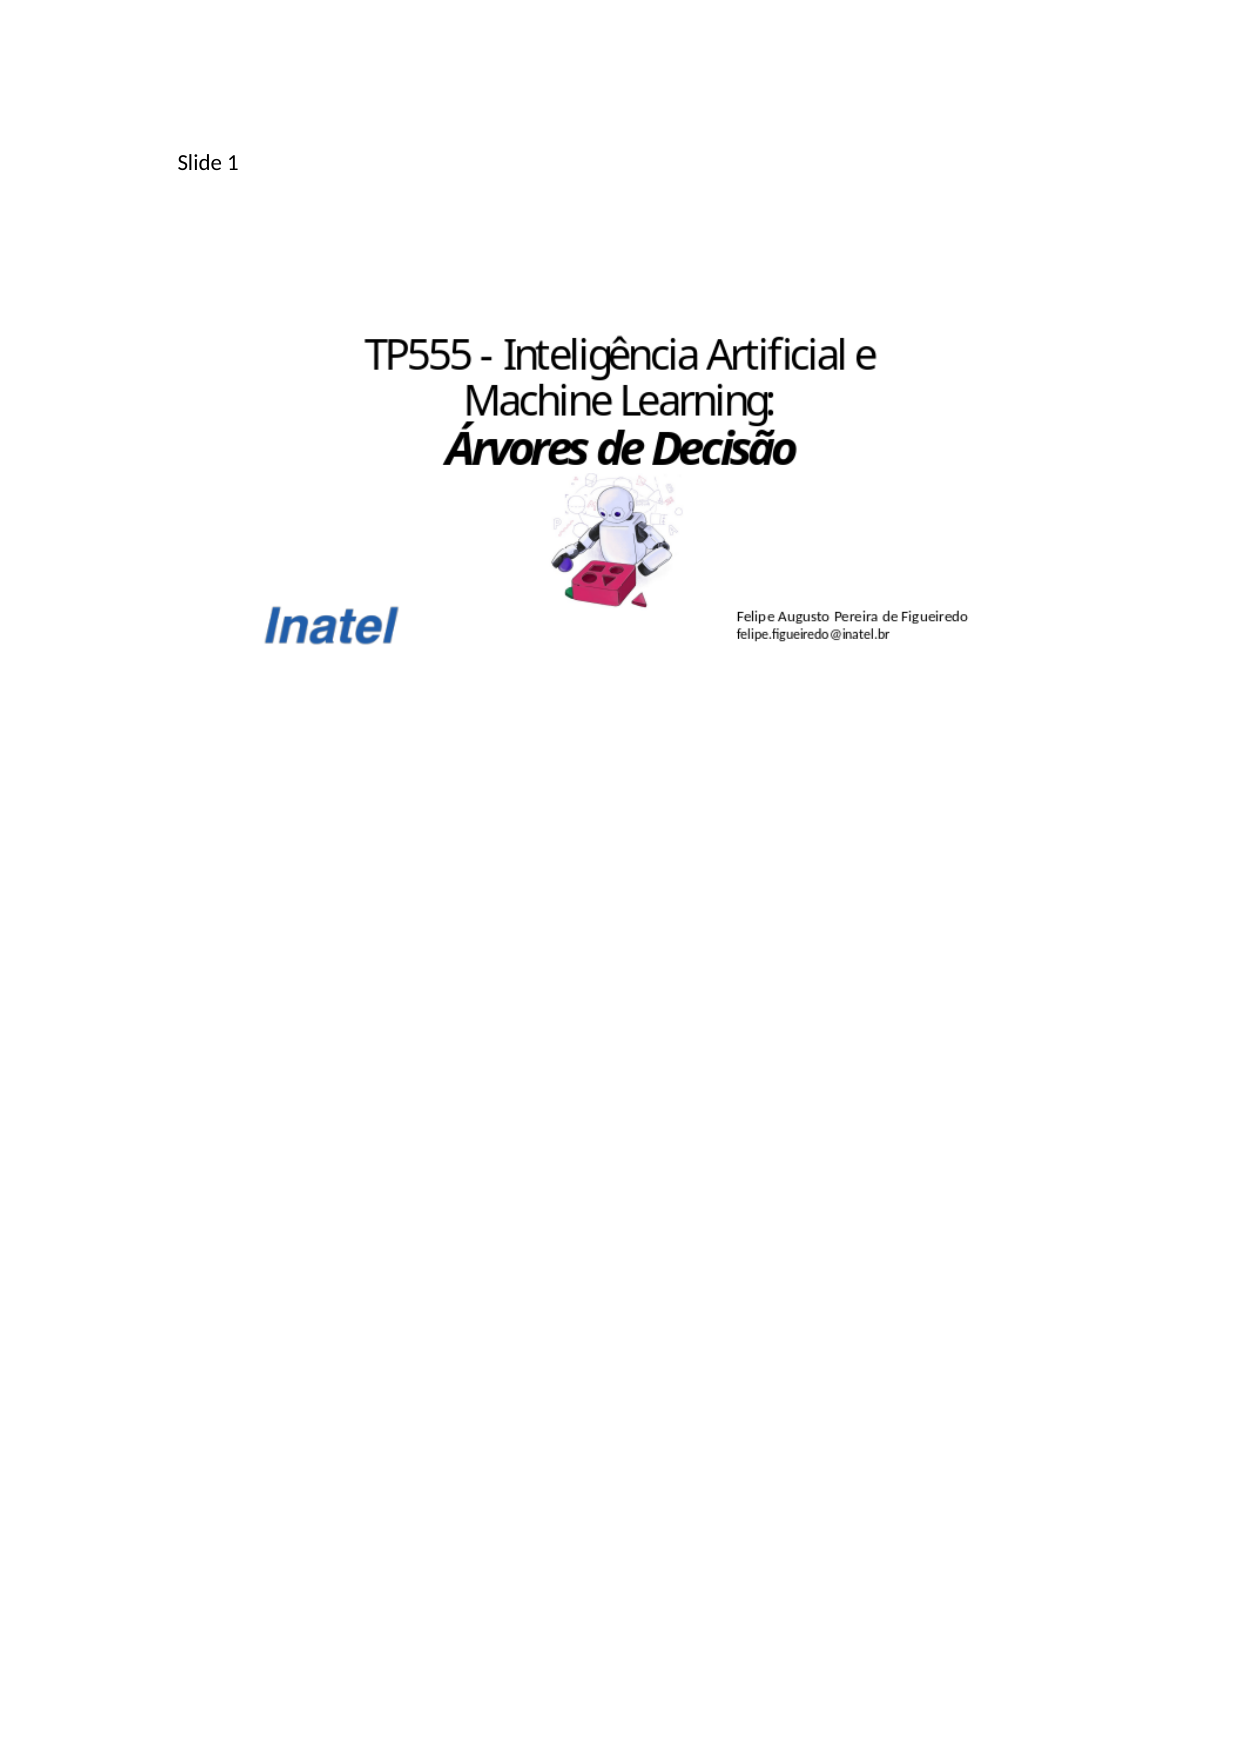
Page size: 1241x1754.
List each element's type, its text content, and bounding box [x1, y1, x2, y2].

text Slide 1 [177, 148, 1063, 176]
